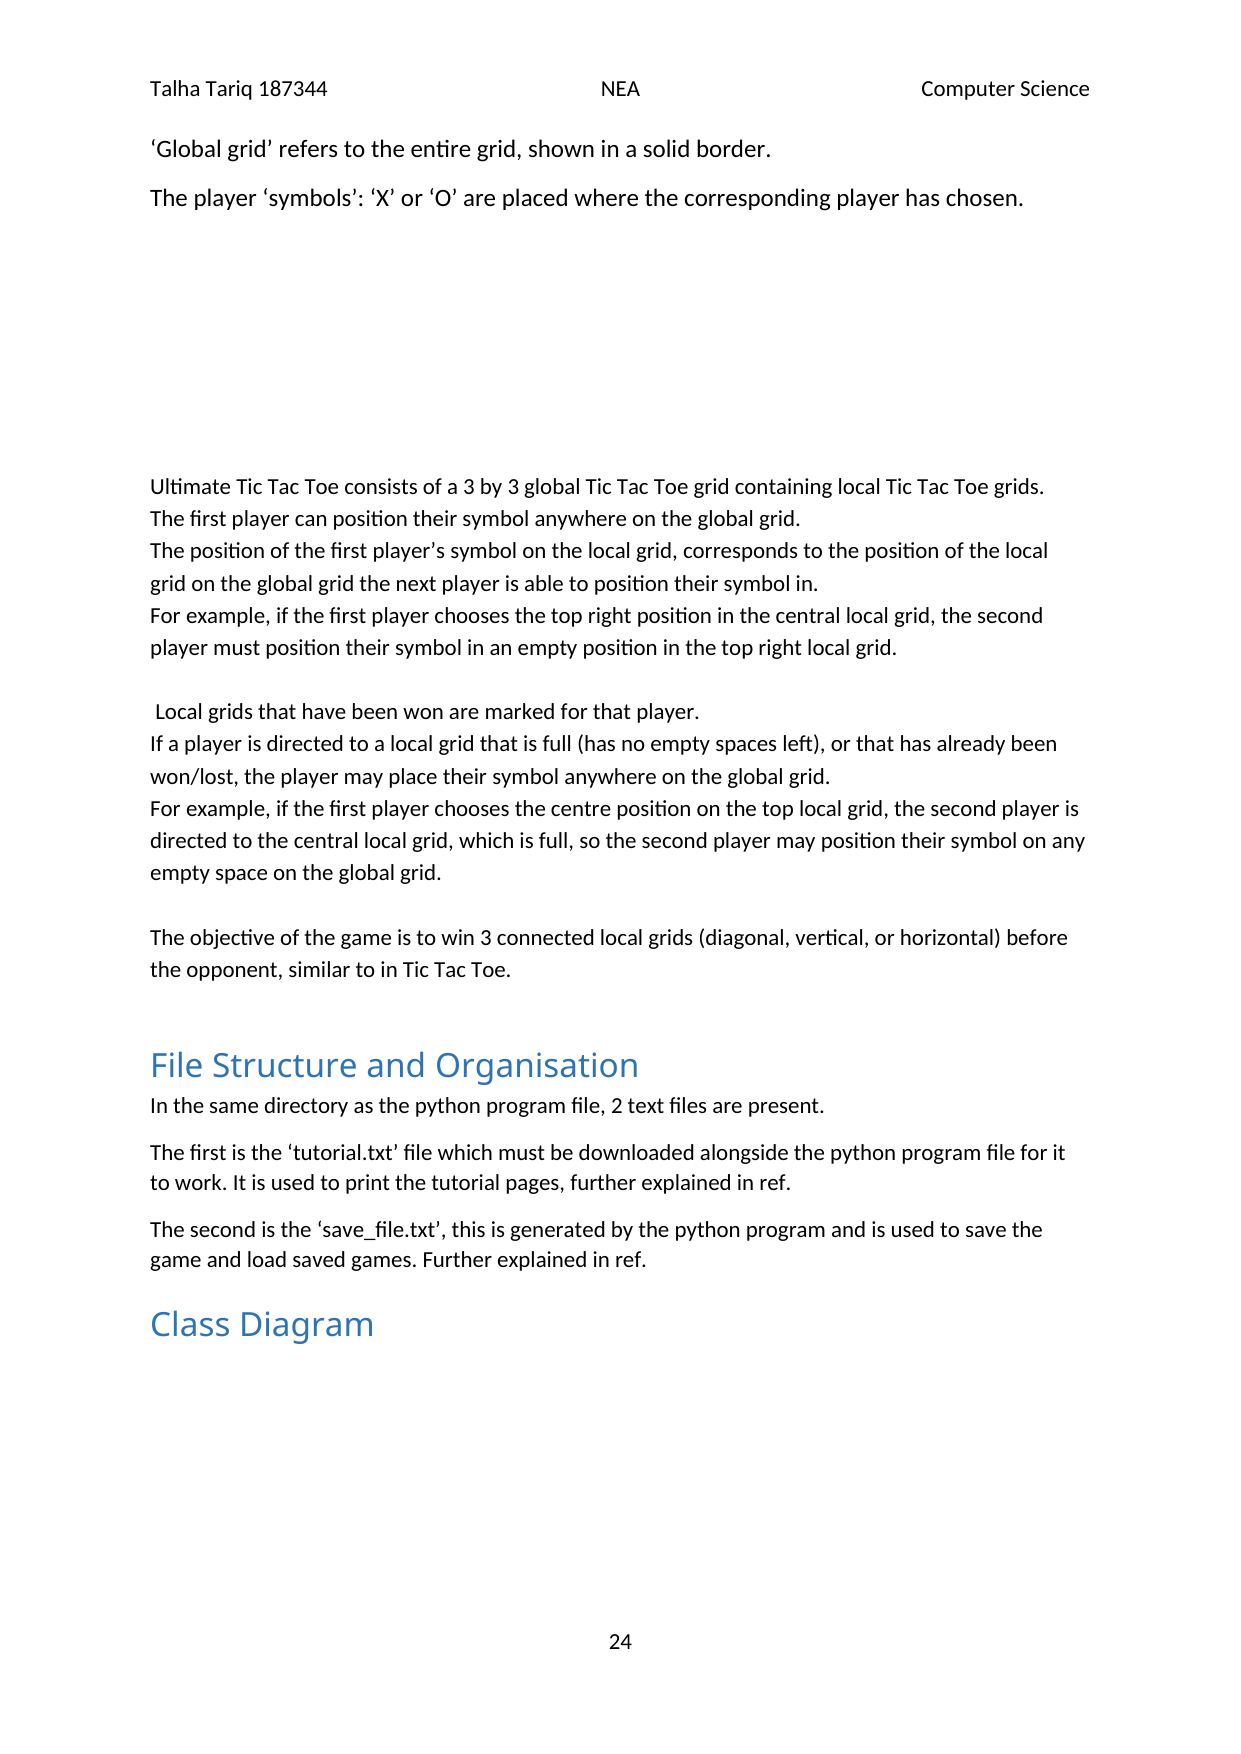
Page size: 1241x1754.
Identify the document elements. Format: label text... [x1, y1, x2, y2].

text Local grids that have been won are marked for that player. [150, 697, 1090, 725]
text The objective of the game is to win 3 connected local grids (diagonal, vertical, or horizontal) before the opponent, similar to in Tic Tac Toe. [150, 923, 1090, 983]
text The position of the first player’s symbol on the local grid, corresponds to the position of the local grid on the global grid the next player is able to position their symbol in. [150, 536, 1090, 597]
text ‘Global grid’ refers to the entire grid, shown in a solid border. [150, 133, 1090, 163]
text Ultimate Tic Tac Toe consists of a 3 by 3 global Tic Tac Toe grid containing local Tic Tac Toe grids. [150, 472, 1090, 500]
text For example, if the first player chooses the top right position in the central local grid, the second player must position their symbol in an empty position in the top right local grid. [150, 601, 1090, 661]
text If a player is directed to a local grid that is full (has no empty spaces left), or that has already been won/lost, the player may place their symbol anywhere on the global grid. [150, 729, 1090, 790]
text The first player can position their symbol anywhere on the global grid. [150, 504, 1090, 532]
text For example, if the first player chooses the centre position on the top local grid, the second player is directed to the central local grid, which is full, so the second player may position their symbol on any empty space on the global grid. [150, 794, 1090, 886]
subtitle Class Diagram [150, 1301, 1090, 1346]
text The player ‘symbols’: ‘X’ or ‘O’ are placed where the corresponding player has chosen. [150, 182, 1090, 213]
subtitle File Structure and Organisation [150, 1042, 1090, 1088]
text The first is the ‘tutorial.txt’ file which must be downloaded alongside the python program file for it to work. It is used to print the tutorial pages, further explained in ref. [150, 1138, 1090, 1196]
text The second is the ‘save_file.txt’, this is generated by the python program and is used to save the game and load saved games. Further explained in ref. [150, 1215, 1090, 1273]
text In the same directory as the python program file, 2 text files are present. [150, 1091, 1090, 1119]
